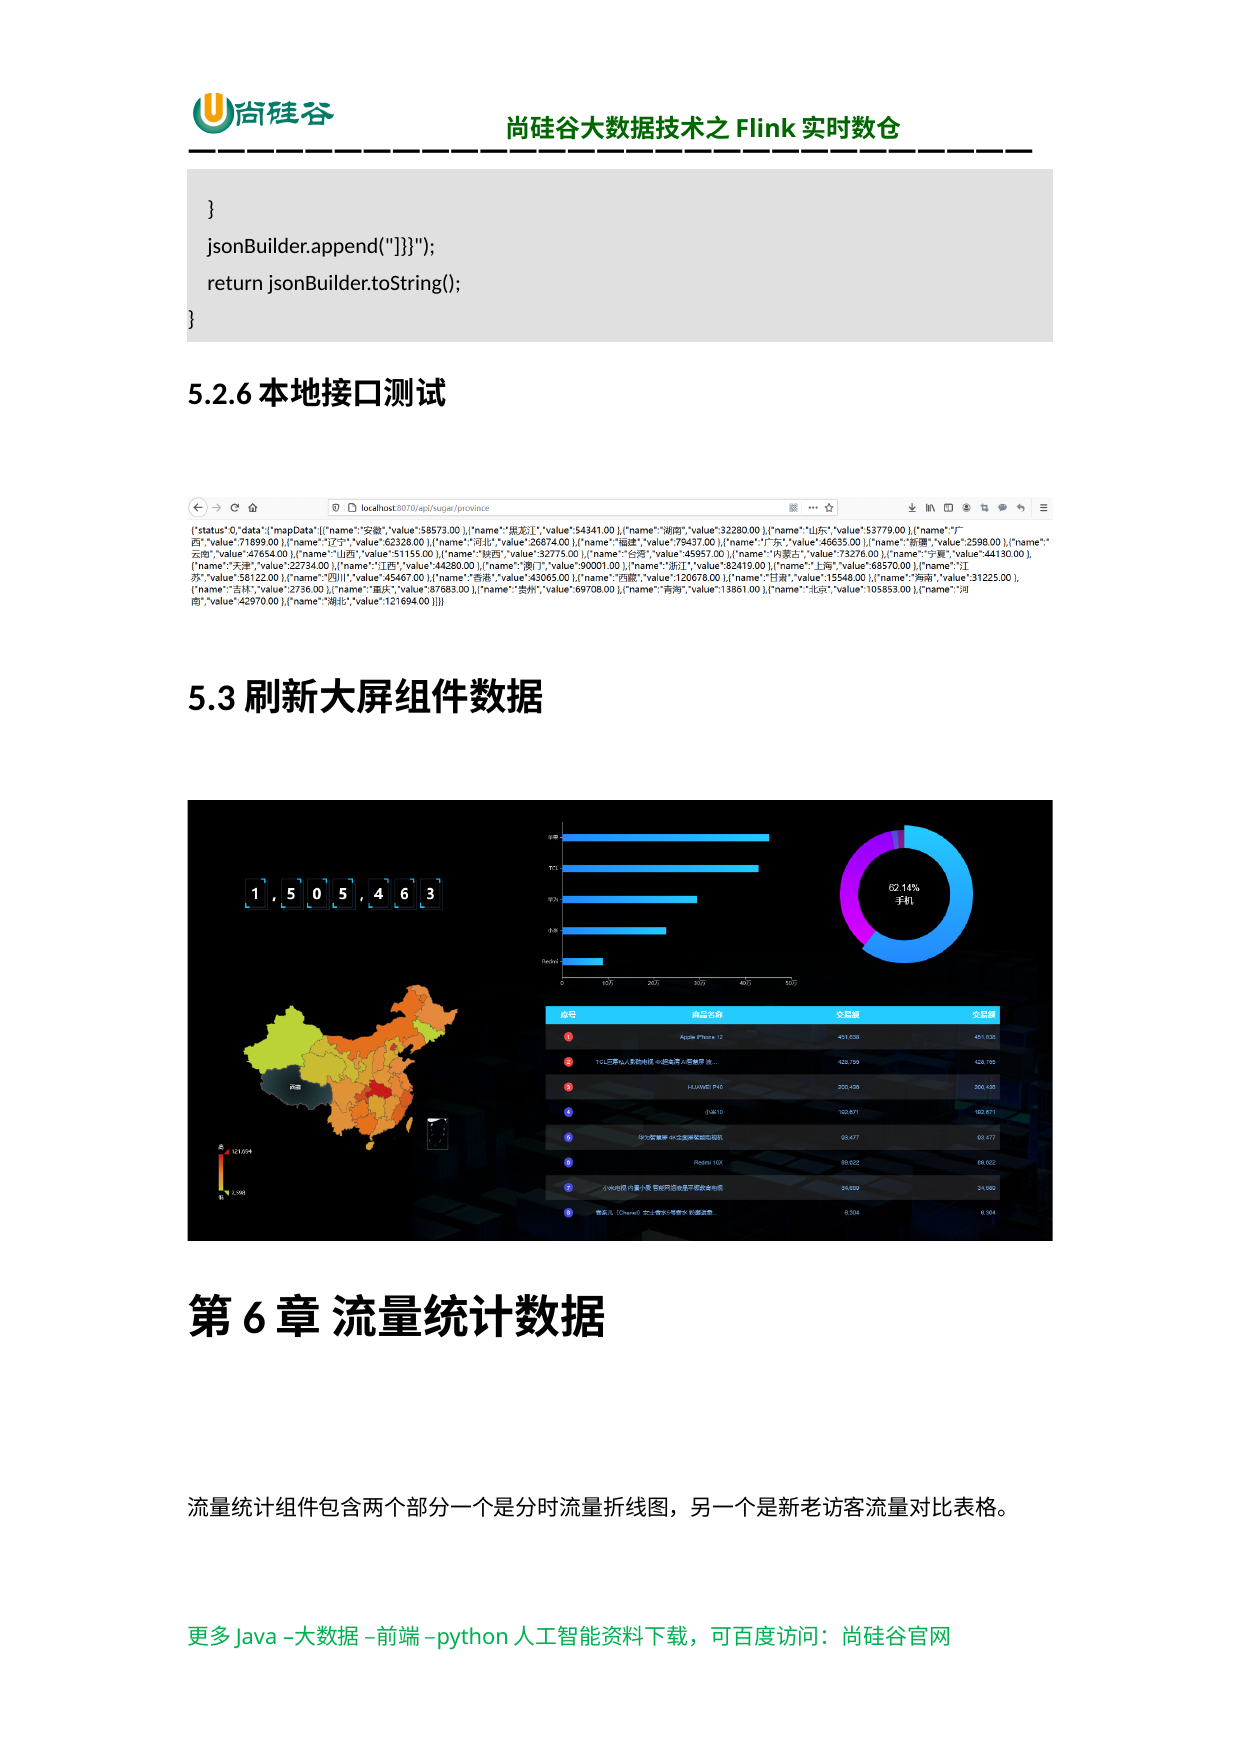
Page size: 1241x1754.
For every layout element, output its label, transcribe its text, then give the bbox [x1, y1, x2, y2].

text 流量统计组件包含两个部分一个是分时流量折线图，另一个是新老访客流量对比表格。 [187, 1489, 1053, 1522]
subtitle 5.3 刷新大屏组件数据 [187, 662, 1053, 727]
text jsonBuilder.append("]}}"); [187, 232, 1053, 269]
text return jsonBuilder.toString(); [187, 269, 1053, 306]
subtitle 第6章 流量统计数据 [187, 1264, 1053, 1362]
picture [187, 497, 1053, 632]
picture [187, 88, 338, 138]
text } [187, 195, 1053, 232]
text } [187, 306, 1053, 342]
picture [187, 800, 1053, 1241]
subtitle 5.2.6 本地接口测试 [187, 359, 1053, 424]
